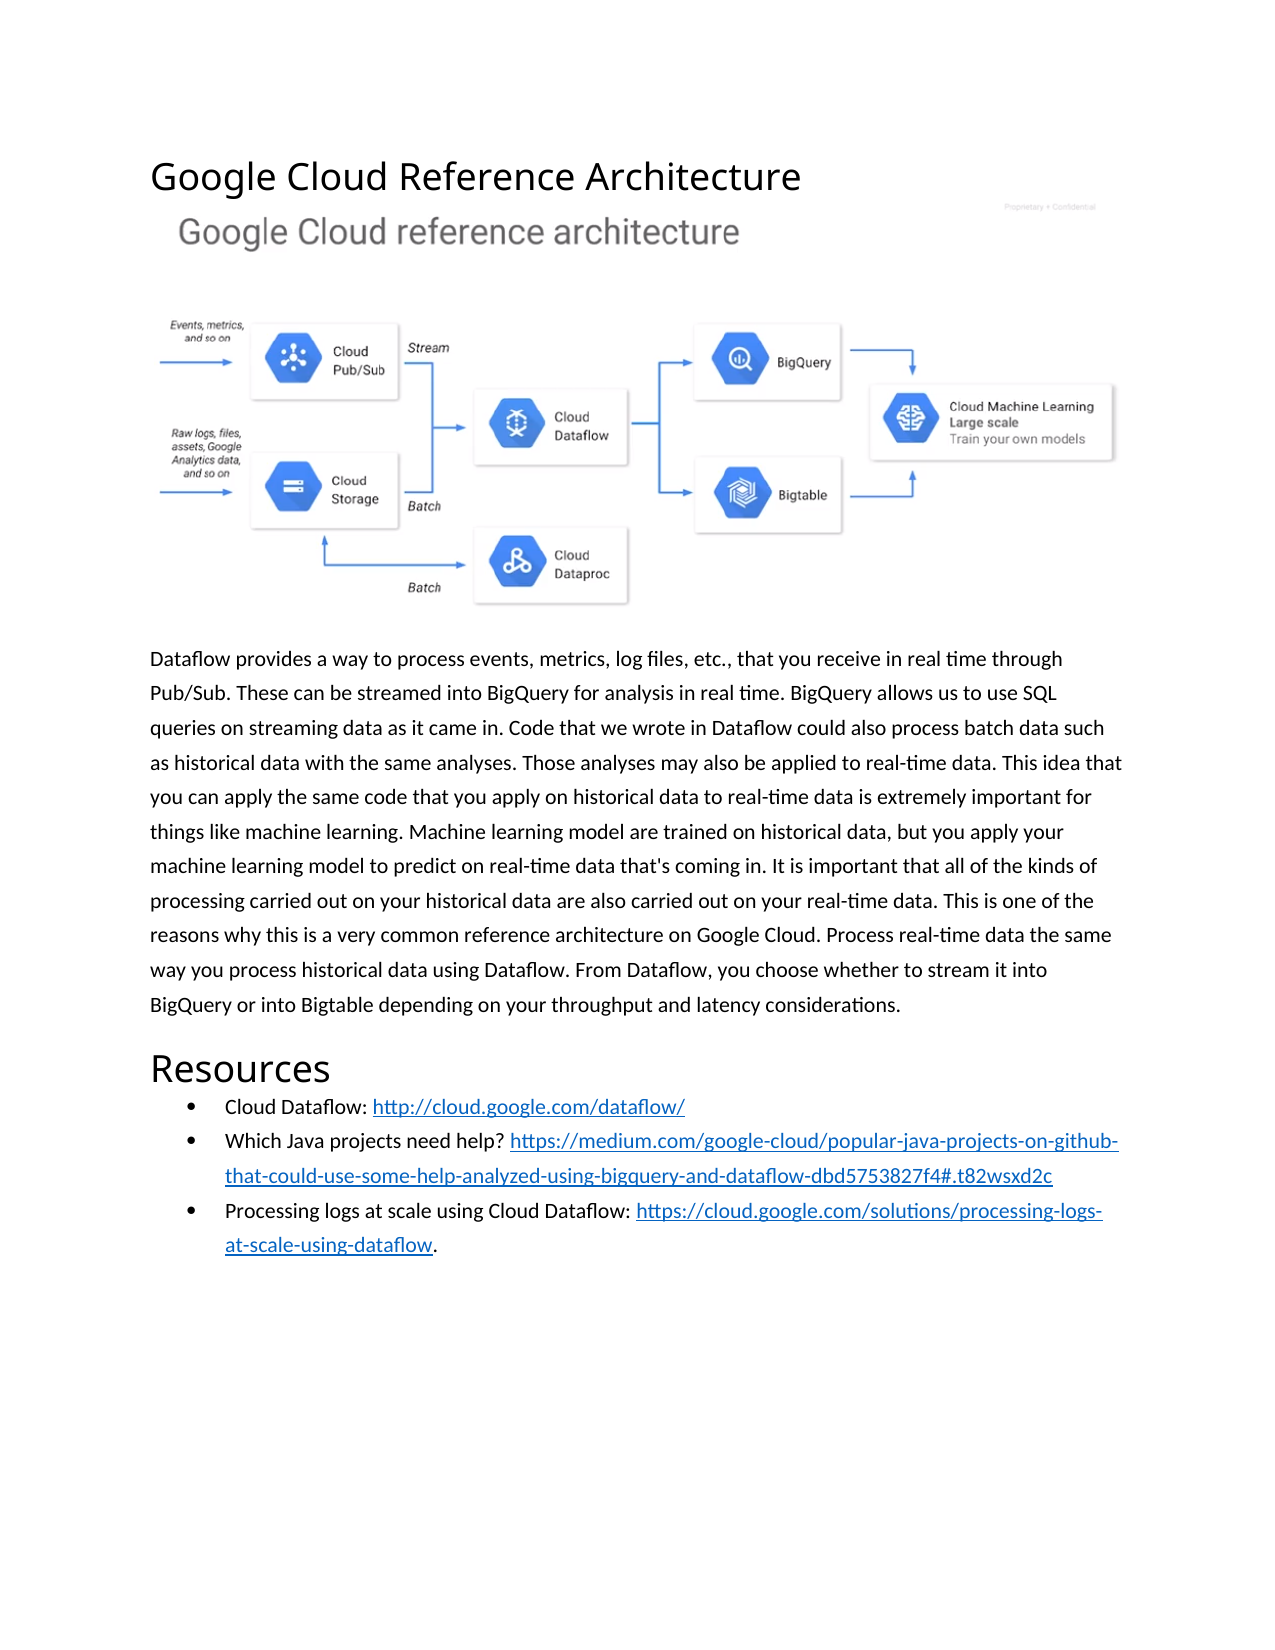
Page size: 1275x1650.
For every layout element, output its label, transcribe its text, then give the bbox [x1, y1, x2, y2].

picture [150, 201, 1125, 621]
list Which Java projects need help? https://medium.com/google-cloud/popular-java-projects-on-github-that-could-use-some-help-analyzed-using-bigquery-and-dataflow-dbd5753827f4#.t82wsxd2c [187, 1128, 1125, 1189]
subtitle Google Cloud Reference Architecture [150, 150, 1125, 201]
list Processing logs at scale using Cloud Dataflow: https://cloud.google.com/solutions/processing-logs-at-scale-using-dataflow. [187, 1197, 1125, 1258]
text Dataflow provides a way to process events, metrics, log files, etc., that you receive in real time through Pub/Sub. These can be streamed into BigQuery for analysis in real time. BigQuery allows us to use SQL queries on streaming data as it came in. Code that we wrote in Dataflow could also process batch data such as historical data with the same analyses. Those analyses may also be applied to real-time data. This idea that you can apply the same code that you apply on historical data to real-time data is extremely important for things like machine learning. Machine learning model are trained on historical data, but you apply your machine learning model to predict on real-time data that's coming in. It is important that all of the kinds of processing carried out on your historical data are also carried out on your real-time data. This is one of the reasons why this is a very common reference architecture on Google Cloud. Process real-time data the same way you process historical data using Dataflow. From Dataflow, you choose whether to stream it into BigQuery or into Bigtable depending on your throughput and latency considerations. [150, 645, 1125, 1017]
subtitle Resources [150, 1042, 1125, 1093]
list Cloud Dataflow: http://cloud.google.com/dataflow/ [187, 1093, 1125, 1120]
